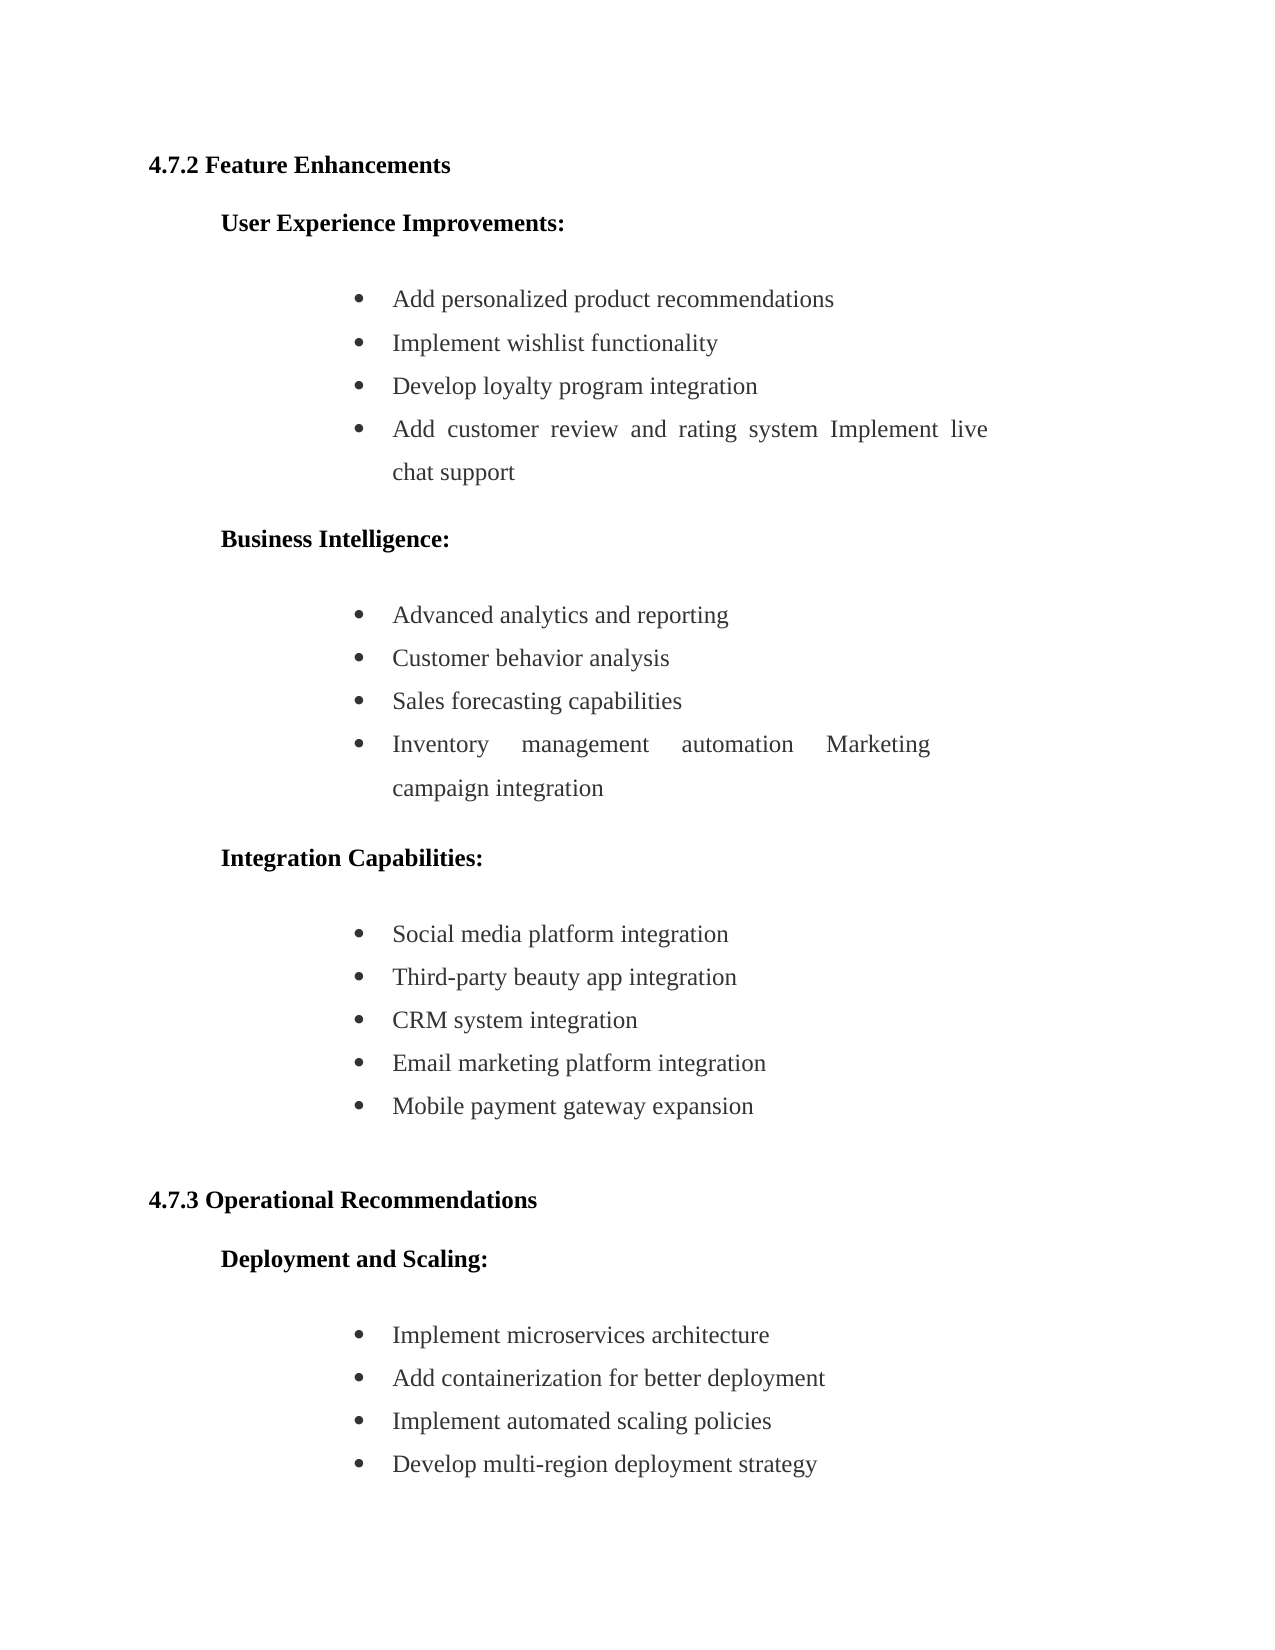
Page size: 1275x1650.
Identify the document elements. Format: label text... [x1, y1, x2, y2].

list Social media platform integration [354, 919, 996, 948]
text Integration Capabilities: [221, 843, 1125, 872]
text Business Intelligence: [221, 524, 1125, 553]
list Add personalized product recommendations [354, 284, 1125, 313]
list Email marketing platform integration [354, 1048, 1125, 1077]
list Mobile payment gateway expansion [354, 1091, 1125, 1120]
list Implement microservices architecture [354, 1320, 1125, 1348]
list Develop loyalty program integration [354, 371, 1125, 399]
list Implement wishlist functionality [354, 328, 977, 356]
subtitle 4.7.3 Operational Recommendations [148, 1185, 1125, 1214]
list Add containerization for better deployment [354, 1363, 1125, 1392]
subtitle 4.7.2 Feature Enhancements [148, 150, 1125, 179]
list Inventory management automation Marketing campaign integration [354, 729, 930, 801]
list Sales forecasting capabilities [354, 686, 953, 715]
text Deployment and Scaling: [221, 1244, 1125, 1272]
list Advanced analytics and reporting [354, 600, 1125, 629]
list Customer behavior analysis [354, 643, 938, 672]
list Third-party beauty app integration [354, 962, 1125, 991]
list Implement automated scaling policies [354, 1406, 1125, 1435]
list Develop multi-region deployment strategy [354, 1449, 1125, 1478]
list Add customer review and rating system Implement live chat support [354, 414, 988, 486]
text User Experience Improvements: [221, 208, 1125, 237]
list CRM system integration [354, 1005, 900, 1034]
